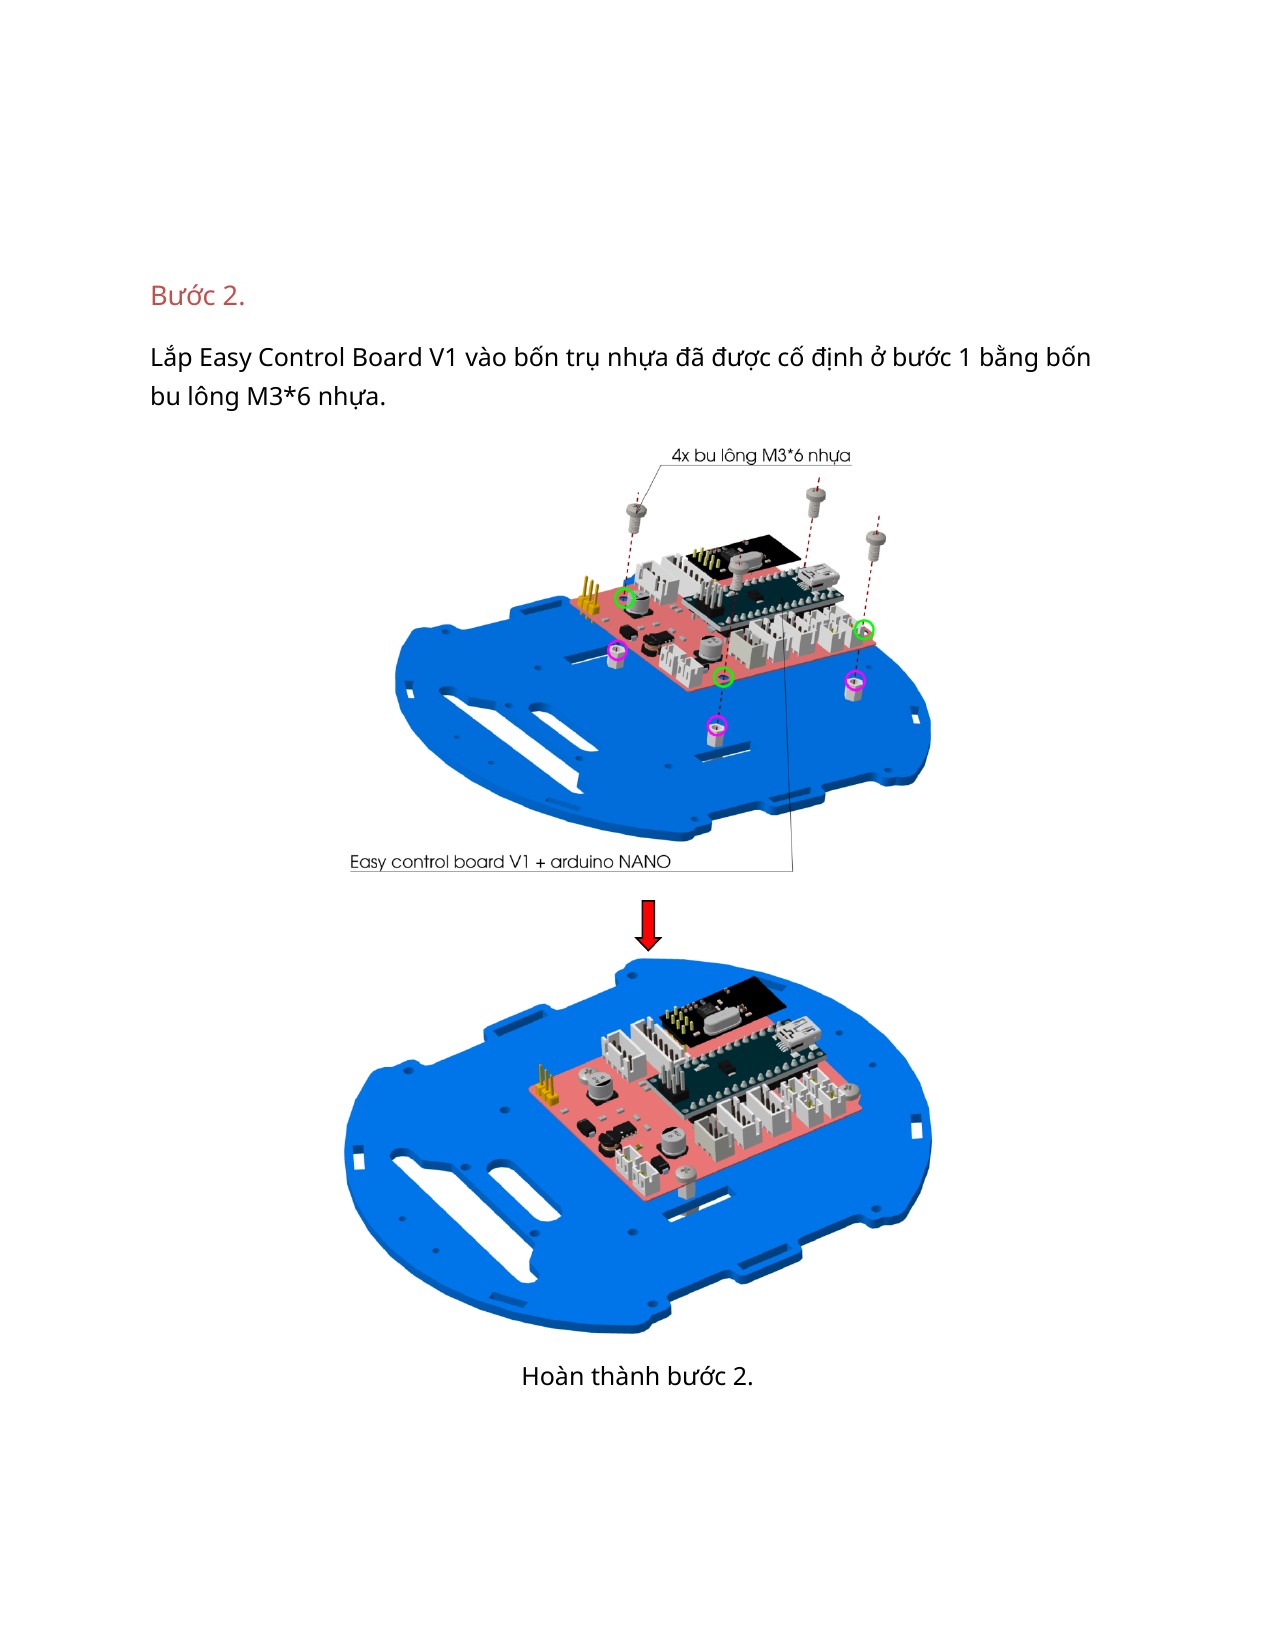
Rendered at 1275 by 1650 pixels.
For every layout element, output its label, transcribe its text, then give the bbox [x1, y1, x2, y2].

picture [342, 438, 933, 878]
text Bước 2. [150, 276, 1125, 313]
text Lắp Easy Control Board V1 vào bốn trụ nhựa đã được cố định ở bước 1 bằng bốn bu lông M3*6 nhựa. [150, 340, 1125, 413]
text Hoàn thành bước 2. [150, 1359, 1125, 1393]
picture [342, 956, 933, 1334]
